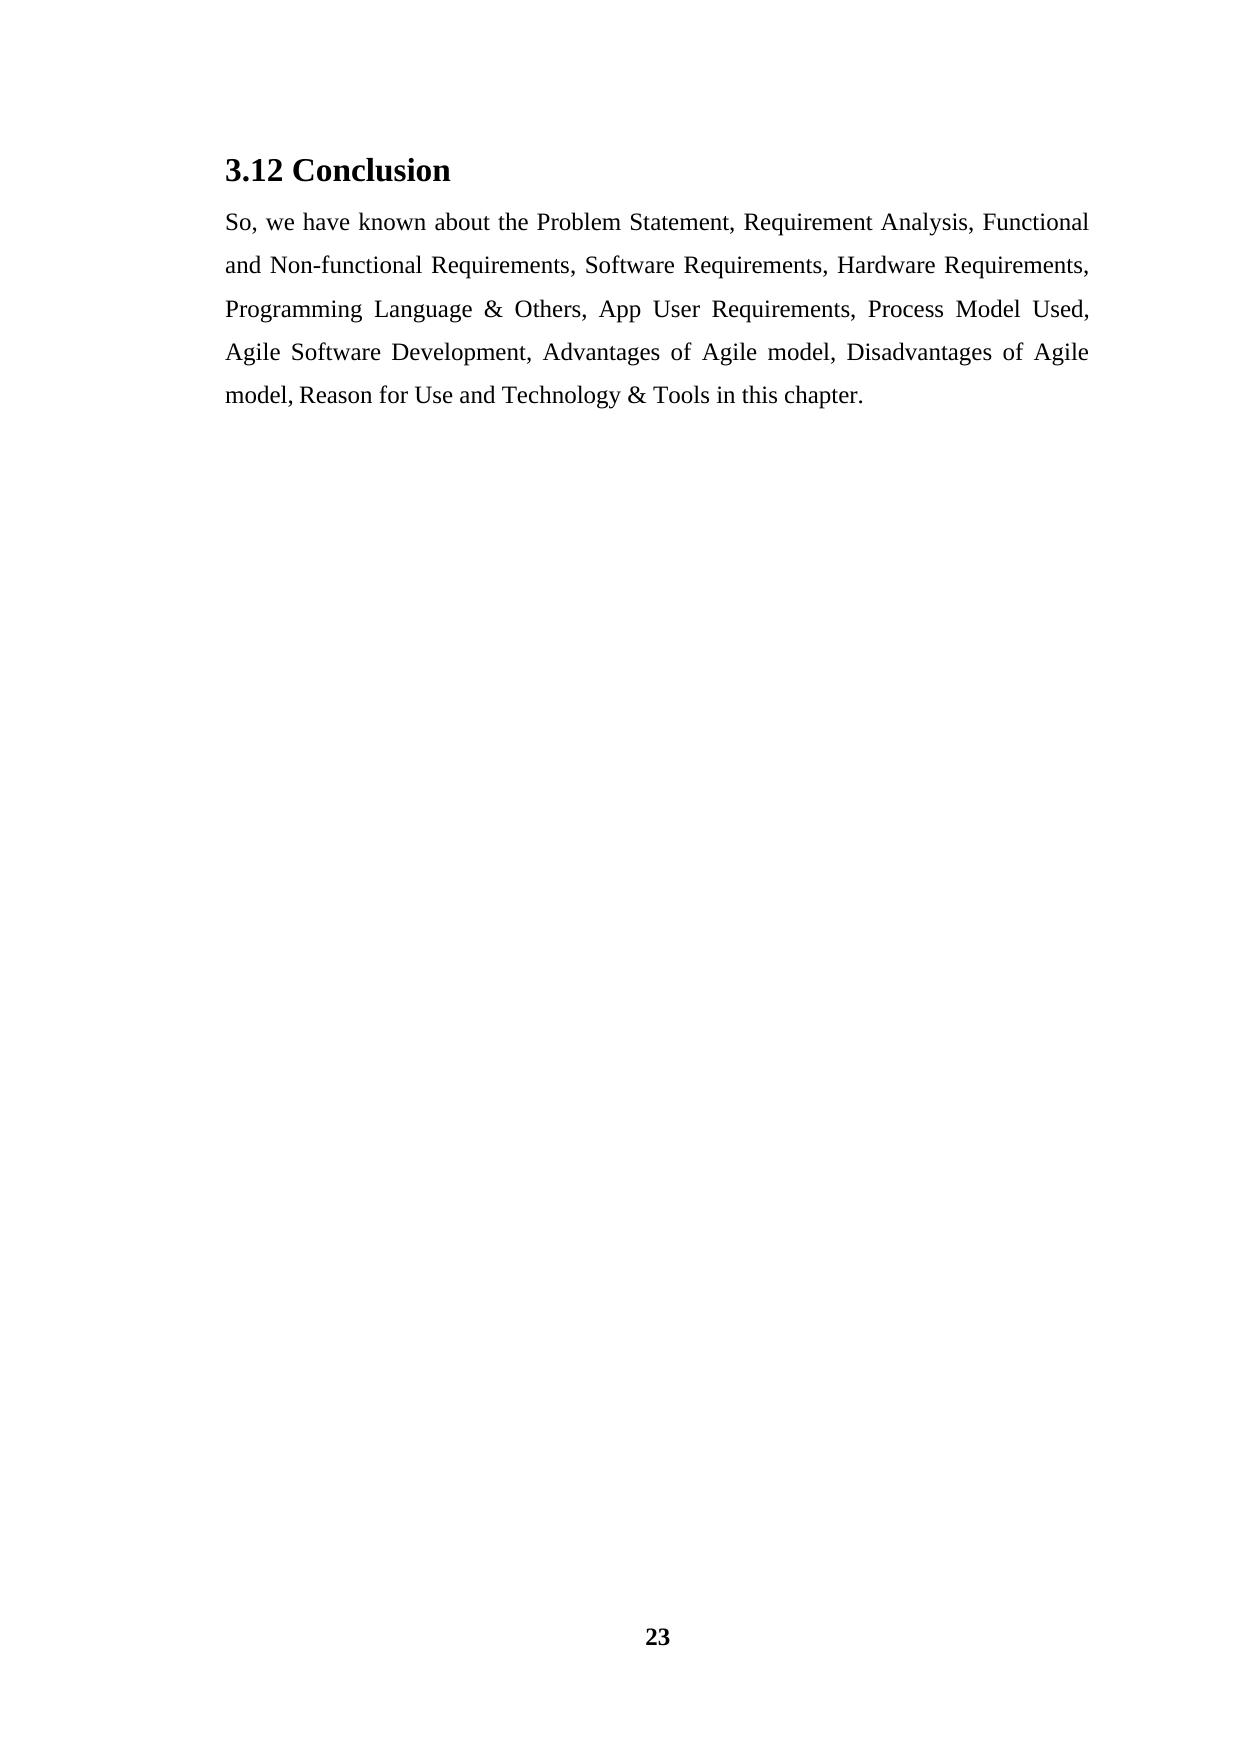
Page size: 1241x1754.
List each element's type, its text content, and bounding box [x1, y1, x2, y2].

text So, we have known about the Problem Statement, Requirement Analysis, Functional and Non-functional Requirements, Software Requirements, Hardware Requirements, Programming Language & Others, App User Requirements, Process Model Used, Agile Software Development, Advantages of Agile model, Disadvantages of Agile model, Reason for Use and Technology & Tools in this chapter. [225, 207, 1090, 409]
text 3.12 Conclusion [225, 150, 1090, 188]
